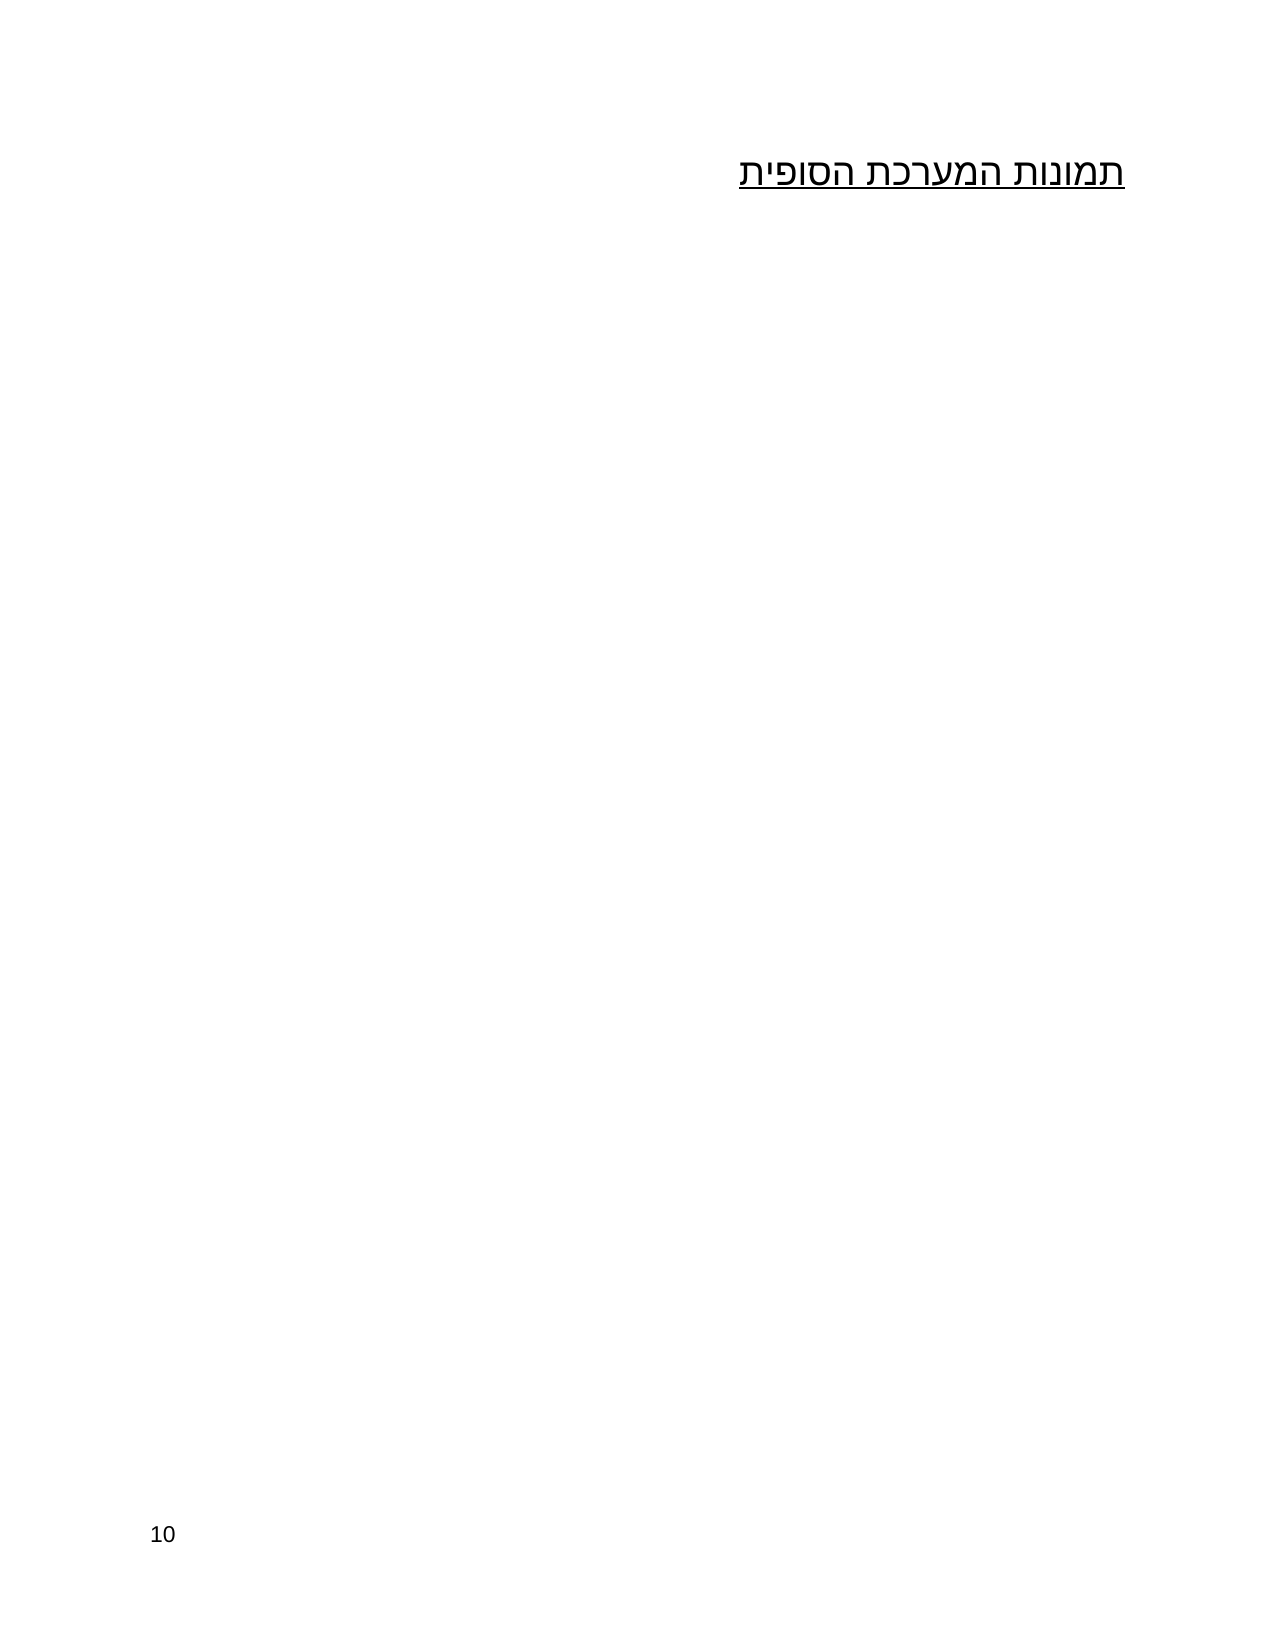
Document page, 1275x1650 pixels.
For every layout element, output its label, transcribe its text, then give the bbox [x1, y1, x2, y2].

text תמונות המערכת הסופית [150, 150, 1125, 193]
